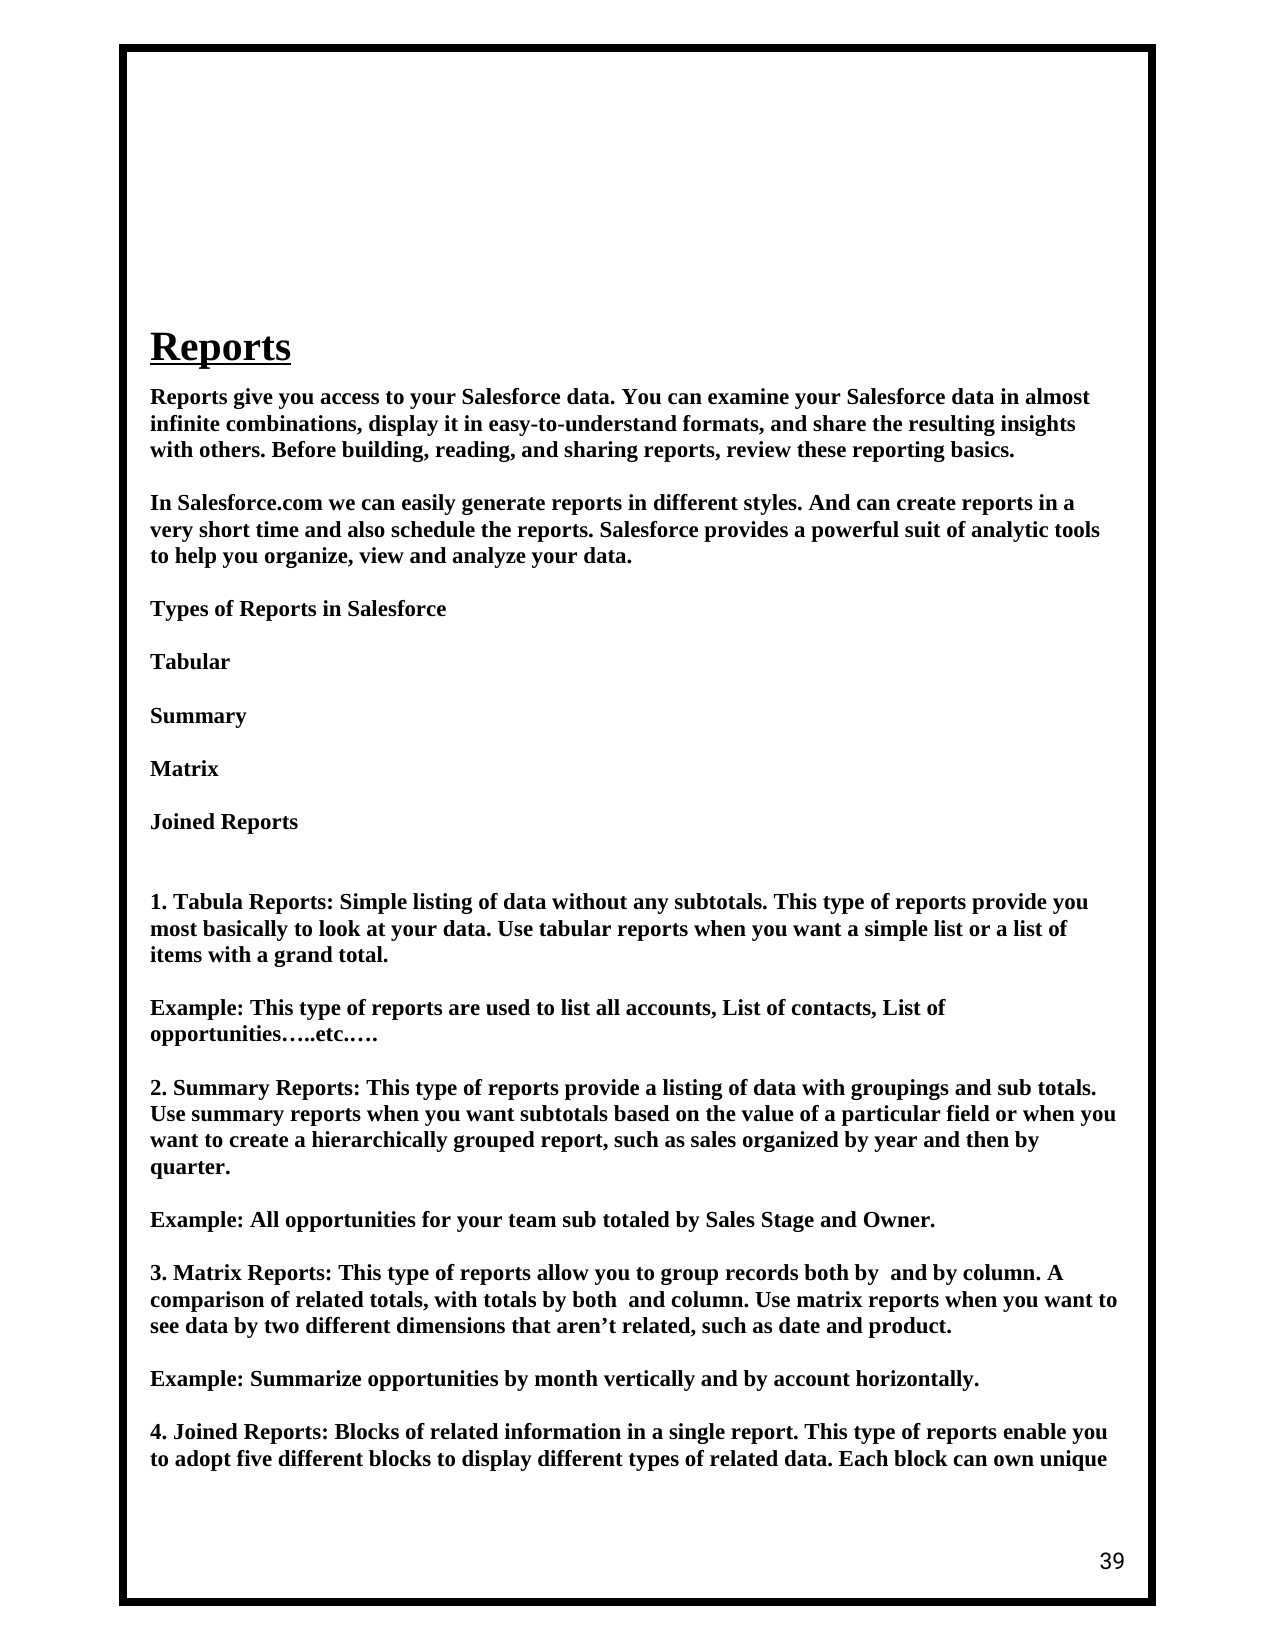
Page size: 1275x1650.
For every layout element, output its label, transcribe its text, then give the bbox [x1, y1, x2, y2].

text Example: All opportunities for your team sub totaled by Sales Stage and Owner. [150, 1206, 1125, 1232]
text Types of Reports in Salesforce [150, 595, 1125, 622]
text In Salesforce.com we can easily generate reports in different styles. And can create reports in a very short time and also schedule the reports. Salesforce provides a powerful suit of analytic tools to help you organize, view and analyze your data. [150, 489, 1125, 568]
text Example: This type of reports are used to list all accounts, List of contacts, List of opportunities…..etc.…. [150, 994, 1125, 1047]
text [150, 1418, 1125, 1471]
subtitle Reports [150, 337, 1125, 367]
text Example: Summarize opportunities by month vertically and by account horizontally. [150, 1365, 1125, 1392]
text Reports give you access to your Salesforce data. You can examine your Salesforce data in almost infinite combinations, display it in easy-to-understand formats, and share the resulting insights with others. Before building, reading, and sharing reports, review these reporting basics. [150, 383, 1125, 462]
text Matrix [150, 755, 1125, 781]
text Tabular [150, 648, 1125, 675]
text 2. Summary Reports: This type of reports provide a listing of data with groupings and sub totals. Use summary reports when you want subtotals based on the value of a particular field or when you want to create a hierarchically grouped report, such as sales organized by year and then by quarter. [150, 1074, 1125, 1179]
text Joined Reports [150, 808, 1125, 834]
text 1. Tabula Reports: Simple listing of data without any subtotals. This type of reports provide you most basically to look at your data. Use tabular reports when you want a simple list or a list of items with a grand total. [150, 888, 1125, 967]
text Summary [150, 702, 1125, 728]
text 3. Matrix Reports: This type of reports allow you to group records both by and by column. A comparison of related totals, with totals by both and column. Use matrix reports when you want to see data by two different dimensions that aren’t related, such as date and product. [150, 1259, 1125, 1338]
